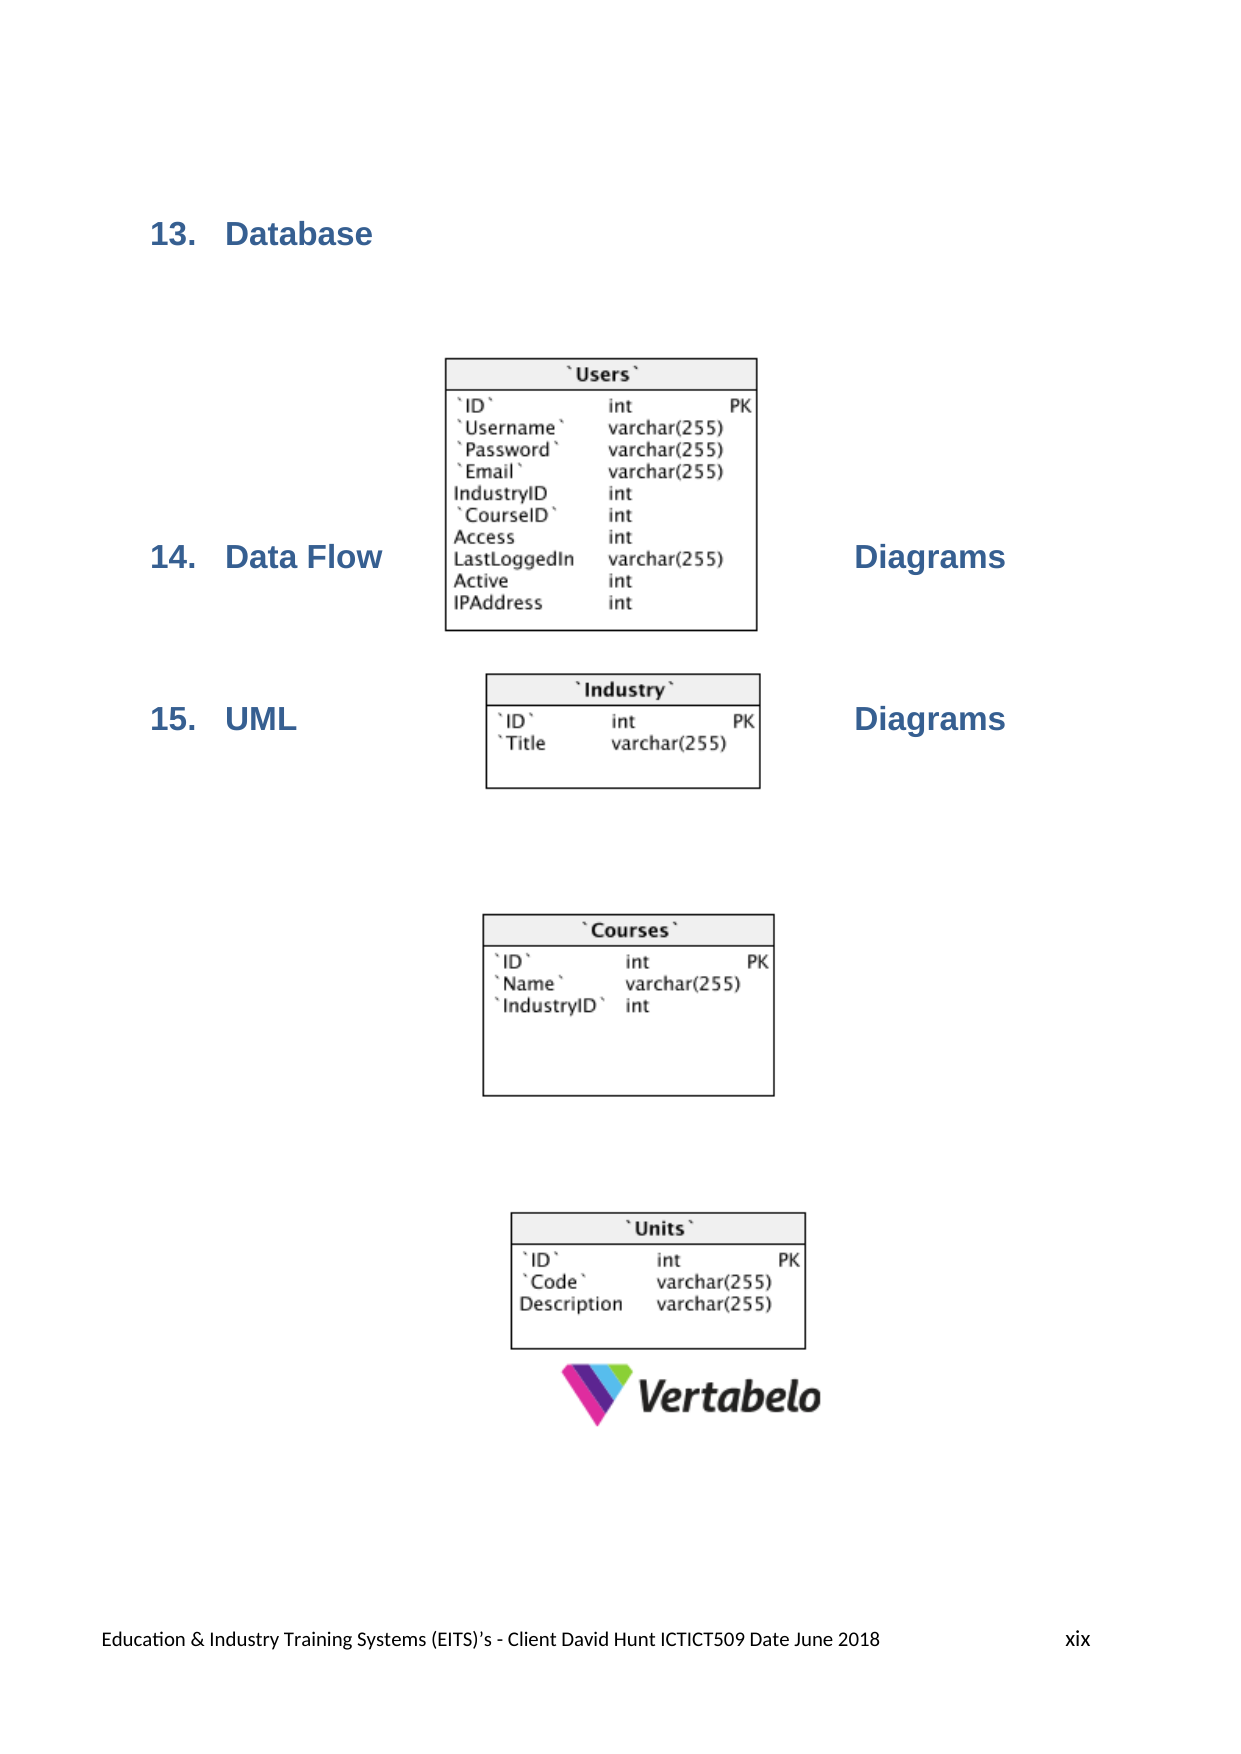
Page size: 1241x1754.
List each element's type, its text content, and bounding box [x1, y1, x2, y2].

subtitle 13. Database [150, 213, 1090, 252]
picture [414, 327, 836, 1442]
subtitle 15. UML Diagrams [836, 699, 1090, 737]
subtitle 14. Data Flow Diagrams [836, 537, 1090, 575]
subtitle 15. UML Diagrams [150, 699, 414, 737]
subtitle 14. Data Flow Diagrams [150, 537, 414, 575]
